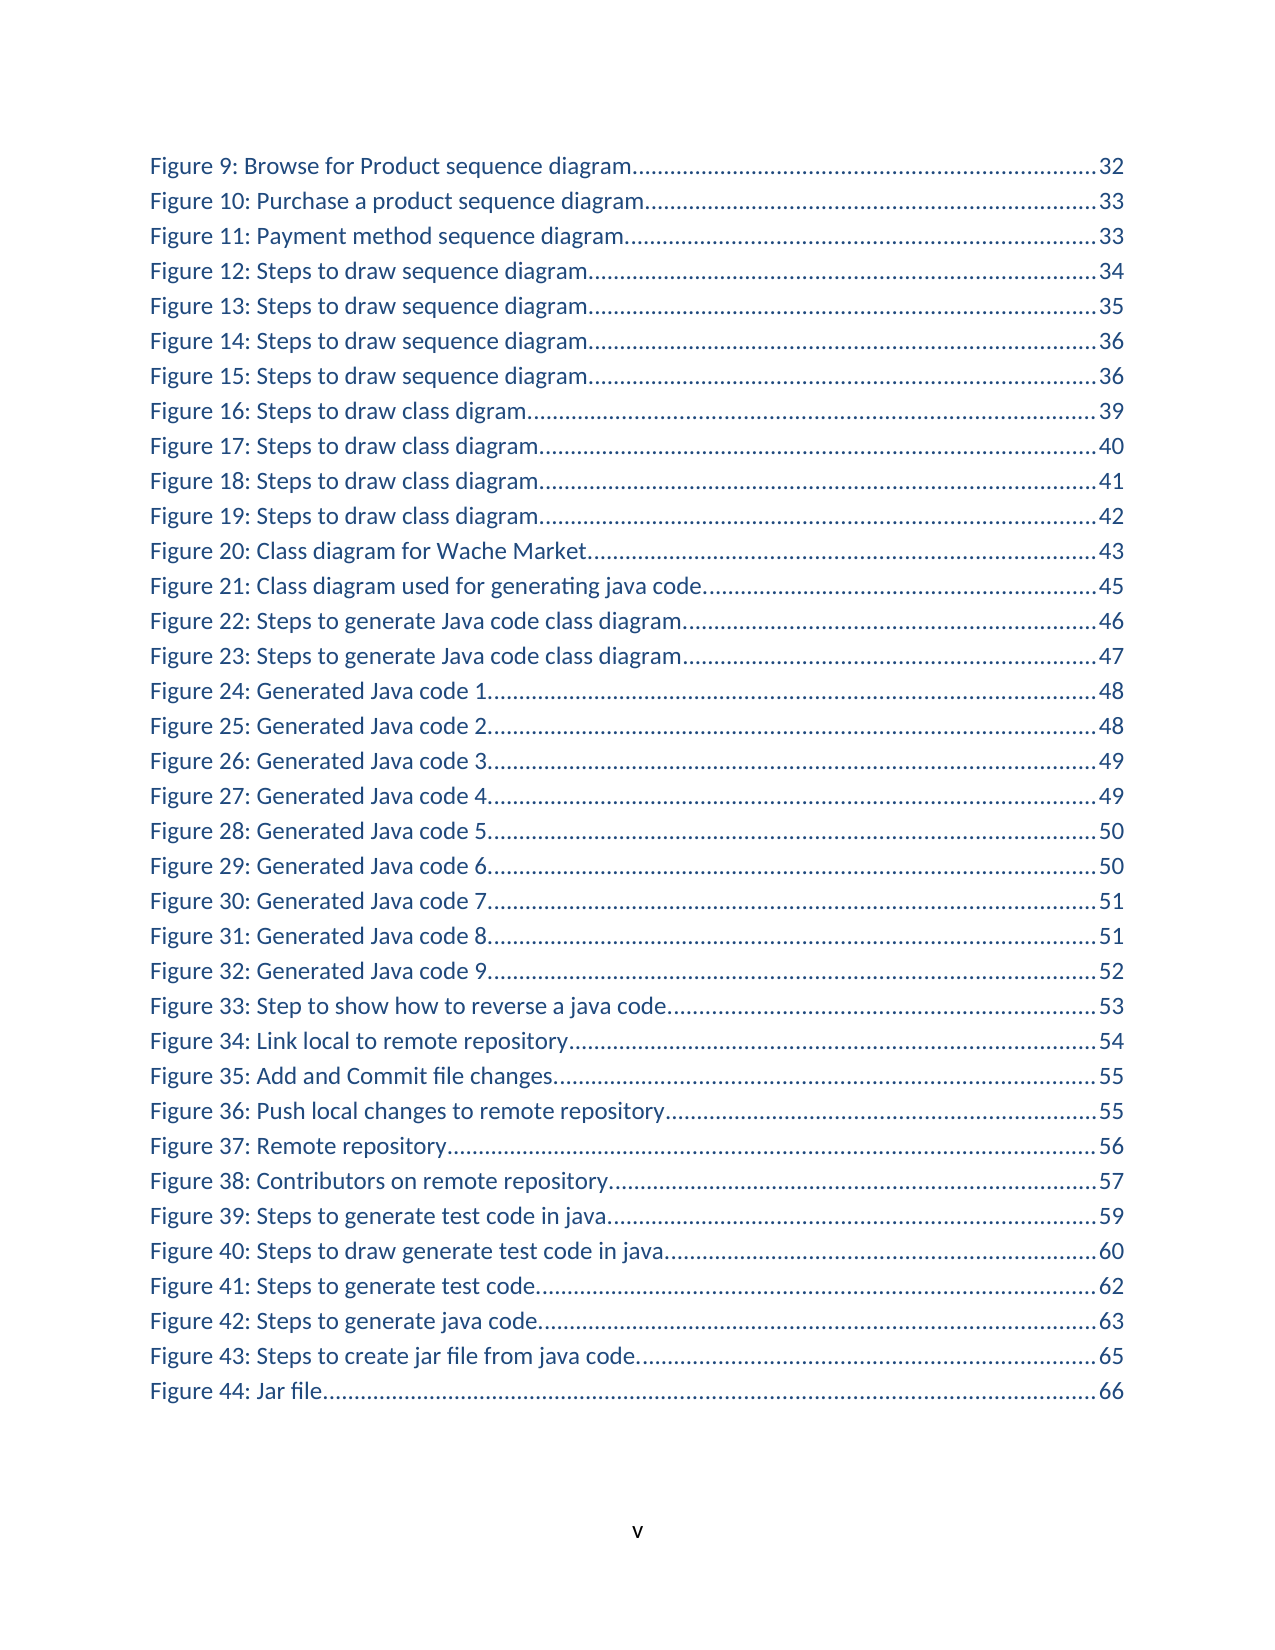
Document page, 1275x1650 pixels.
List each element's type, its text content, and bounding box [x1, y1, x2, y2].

text Figure 33: Step to show how to reverse a java code. 53 [150, 990, 1125, 1021]
text Figure 17: Steps to draw class diagram. 40 [150, 430, 1125, 461]
text Figure 9: Browse for Product sequence diagram. 32 [150, 150, 1125, 181]
text Figure 40: Steps to draw generate test code in java. 60 [150, 1235, 1125, 1266]
text Figure 36: Push local changes to remote repository 55 [150, 1095, 1125, 1126]
text Figure 30: Generated Java code 7. 51 [150, 885, 1125, 916]
text Figure 19: Steps to draw class diagram. 42 [150, 500, 1125, 531]
text Figure 22: Steps to generate Java code class diagram. 46 [150, 605, 1125, 636]
text Figure 10: Purchase a product sequence diagram. 33 [150, 185, 1125, 216]
text Figure 43: Steps to create jar file from java code. 65 [150, 1340, 1125, 1371]
text Figure 15: Steps to draw sequence diagram. 36 [150, 360, 1125, 391]
text Figure 11: Payment method sequence diagram. 33 [150, 220, 1125, 251]
text Figure 37: Remote repository 56 [150, 1130, 1125, 1161]
text Figure 27: Generated Java code 4. 49 [150, 780, 1125, 811]
text Figure 25: Generated Java code 2. 48 [150, 710, 1125, 741]
text Figure 12: Steps to draw sequence diagram. 34 [150, 255, 1125, 286]
text Figure 24: Generated Java code 1. 48 [150, 675, 1125, 706]
text Figure 41: Steps to generate test code. 62 [150, 1270, 1125, 1301]
text Figure 20: Class diagram for Wache Market. 43 [150, 535, 1125, 566]
text Figure 35: Add and Commit file changes. 55 [150, 1060, 1125, 1091]
text Figure 14: Steps to draw sequence diagram. 36 [150, 325, 1125, 356]
text Figure 44: Jar file. 66 [150, 1375, 1125, 1406]
text Figure 13: Steps to draw sequence diagram. 35 [150, 290, 1125, 321]
text Figure 16: Steps to draw class digram. 39 [150, 395, 1125, 426]
text Figure 18: Steps to draw class diagram. 41 [150, 465, 1125, 496]
text Figure 32: Generated Java code 9. 52 [150, 955, 1125, 986]
text Figure 21: Class diagram used for generating java code. 45 [150, 570, 1125, 601]
text Figure 42: Steps to generate java code. 63 [150, 1305, 1125, 1336]
text Figure 29: Generated Java code 6. 50 [150, 850, 1125, 881]
text Figure 26: Generated Java code 3. 49 [150, 745, 1125, 776]
text Figure 34: Link local to remote repository 54 [150, 1025, 1125, 1056]
text Figure 31: Generated Java code 8. 51 [150, 920, 1125, 951]
text Figure 39: Steps to generate test code in java. 59 [150, 1200, 1125, 1231]
text Figure 38: Contributors on remote repository. 57 [150, 1165, 1125, 1196]
text Figure 28: Generated Java code 5. 50 [150, 815, 1125, 846]
text Figure 23: Steps to generate Java code class diagram 47 [150, 640, 1125, 671]
